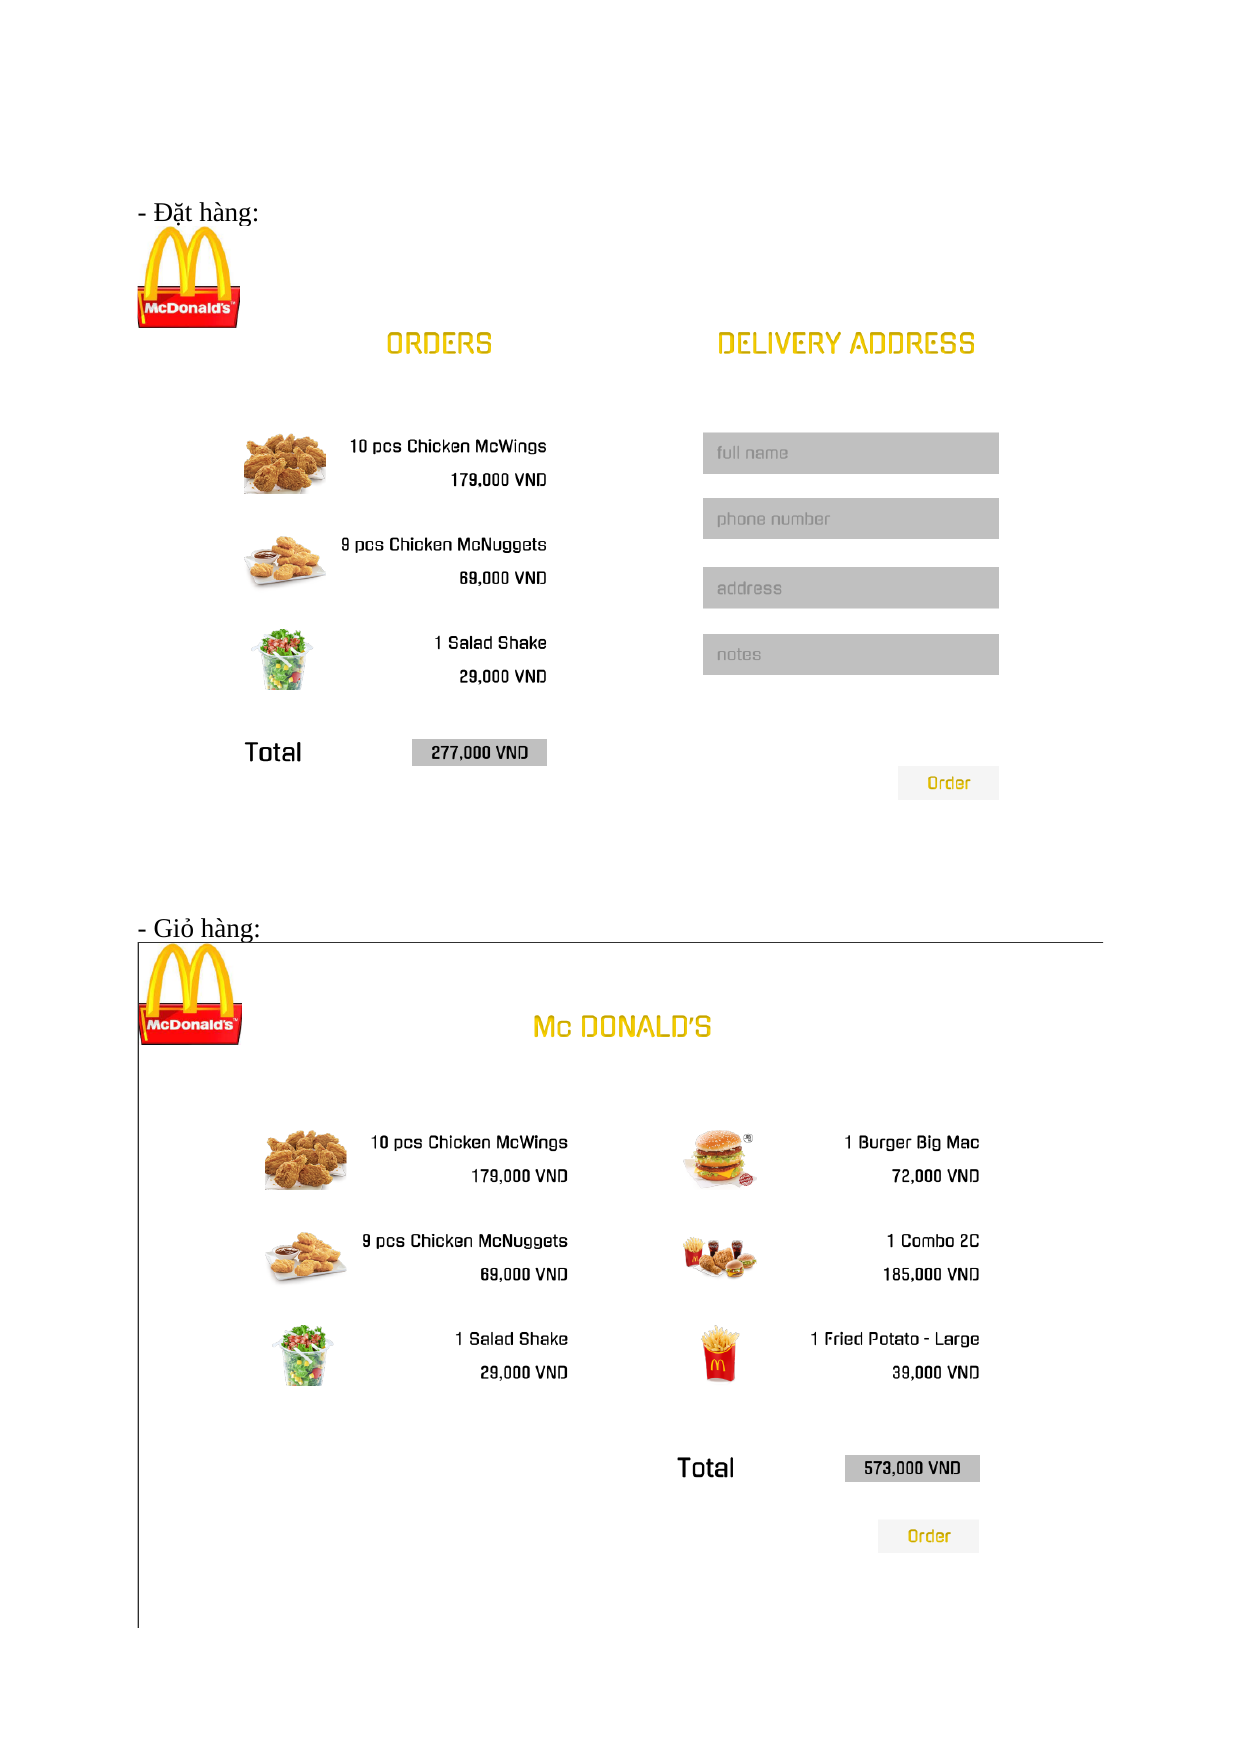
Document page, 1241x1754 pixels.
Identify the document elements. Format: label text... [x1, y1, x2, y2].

text - Giỏ hàng: [137, 912, 1103, 942]
text - Đặt hàng: [137, 196, 1103, 226]
picture [137, 942, 1104, 1628]
picture [137, 226, 1104, 912]
